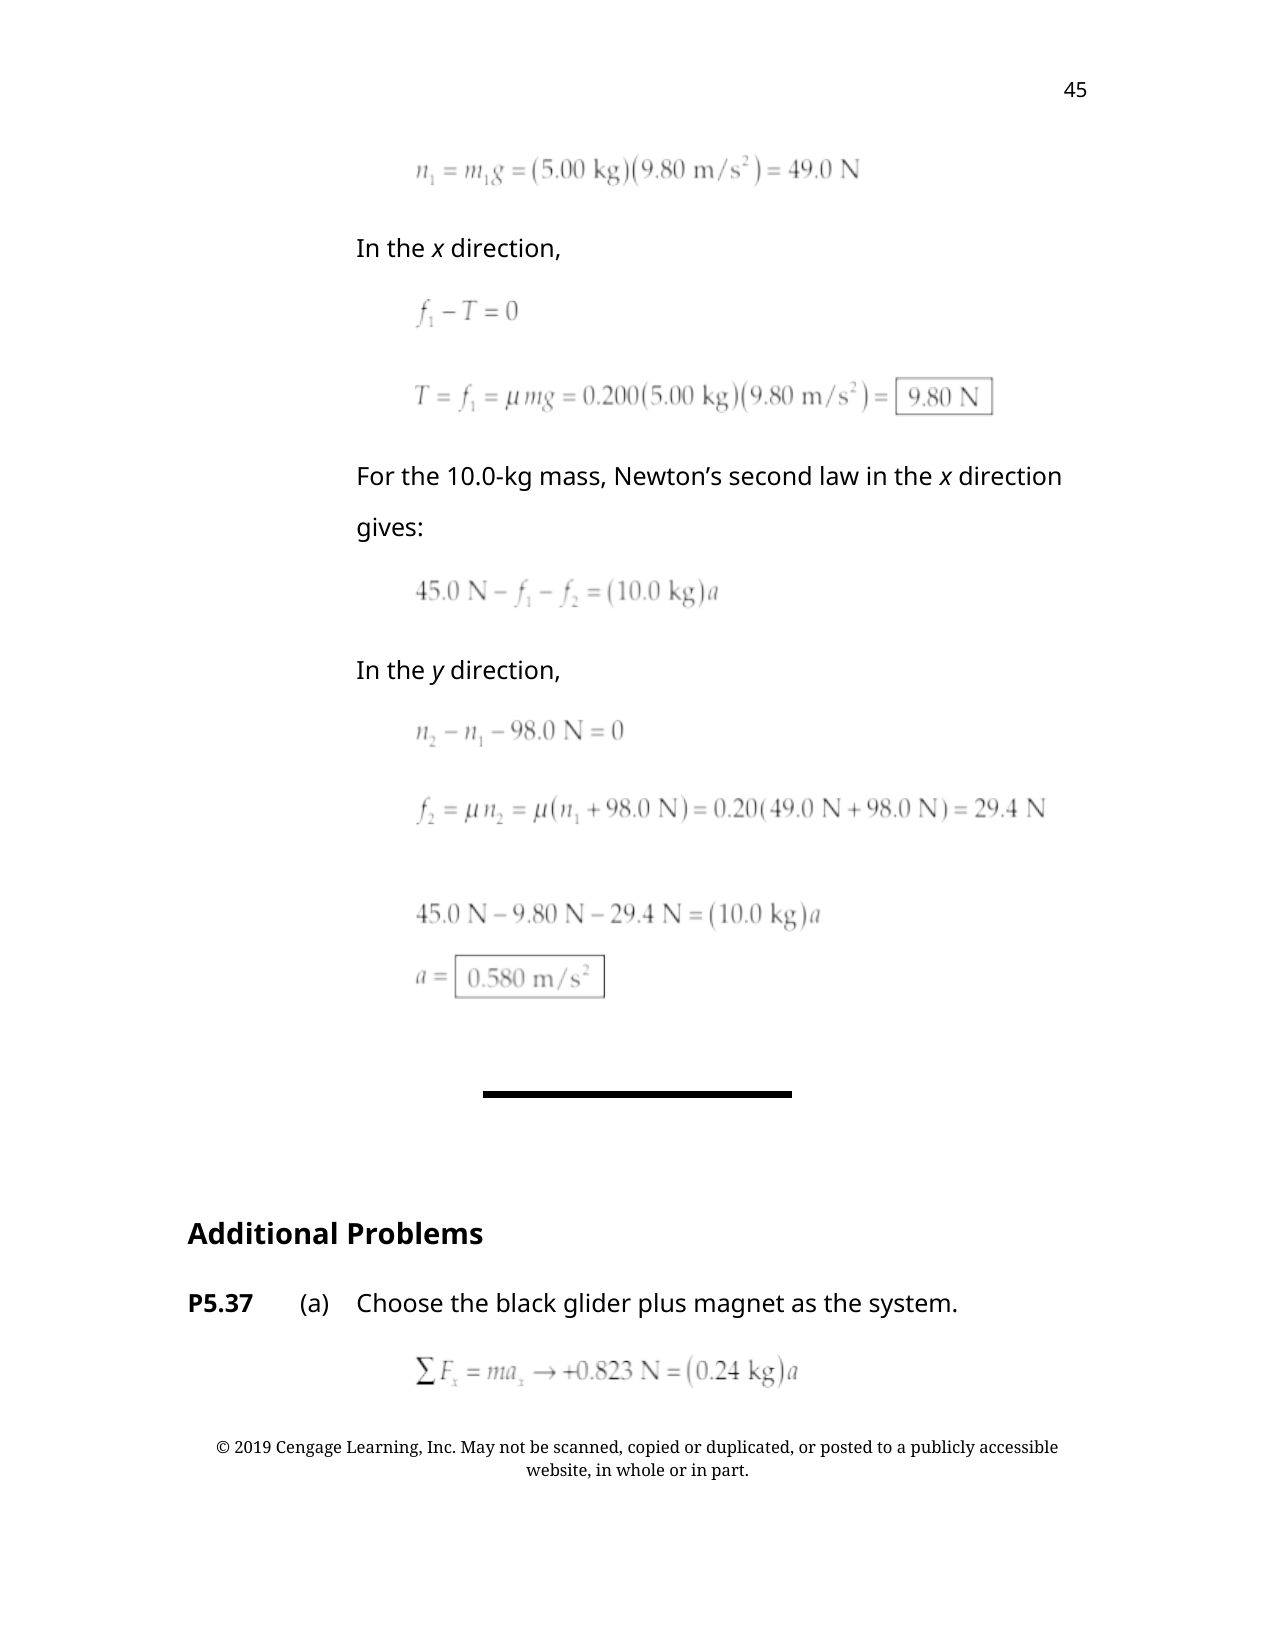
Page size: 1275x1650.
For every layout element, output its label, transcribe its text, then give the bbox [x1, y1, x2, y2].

text In the y direction, [187, 652, 1087, 686]
text In the x direction, [187, 231, 1087, 265]
text P5.37 (a) Choose the black glider plus magnet as the system. [187, 1286, 1087, 1319]
text For the 10.0-kg mass, Newton’s second law in the x direction gives: [356, 458, 1087, 543]
text Additional Problems [187, 1213, 1087, 1253]
